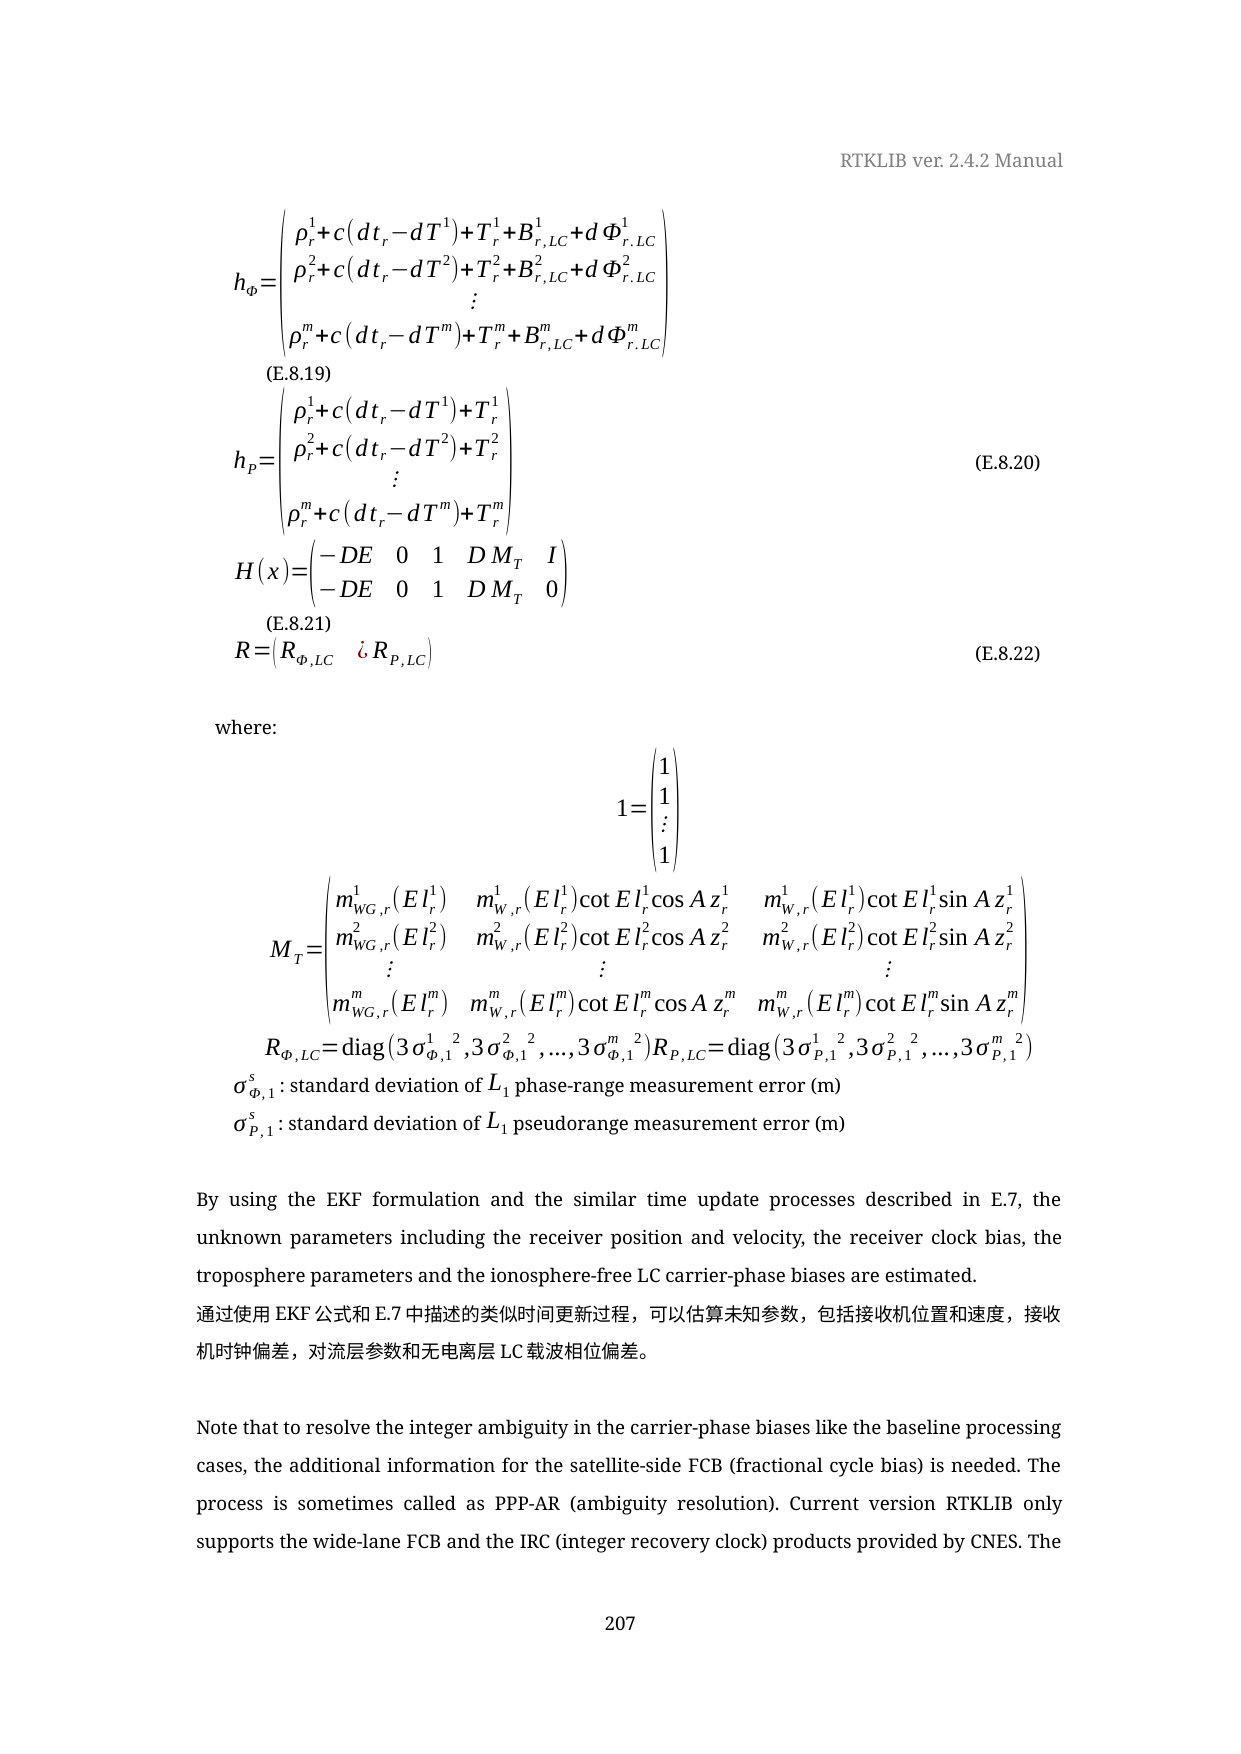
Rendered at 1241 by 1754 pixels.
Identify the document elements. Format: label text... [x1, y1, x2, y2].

text (E.8.22) [233, 635, 1063, 670]
text By using the EKF formulation and the similar time update processes described in E.7, the unknown parameters including the receiver position and velocity, the receiver clock bias, the troposphere parameters and the ionosphere-free LC carrier-phase biases are estimated. [196, 1180, 1063, 1294]
list (E.8.20) [233, 386, 1063, 538]
list (E.8.19) [233, 207, 1063, 386]
text 通过使用EKF公式和E.7中描述的类似时间更新过程，可以估算未知参数，包括接收机位置和速度，接收机时钟偏差，对流层参数和无电离层LC载波相位偏差。 [196, 1294, 1063, 1370]
text : standard deviation of phase-range measurement error (m) [233, 1066, 1063, 1104]
list where: [215, 708, 1063, 746]
list (E.8.21) [233, 538, 1063, 635]
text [196, 1408, 1063, 1560]
text : standard deviation of pseudorange measurement error (m) [233, 1104, 1063, 1142]
